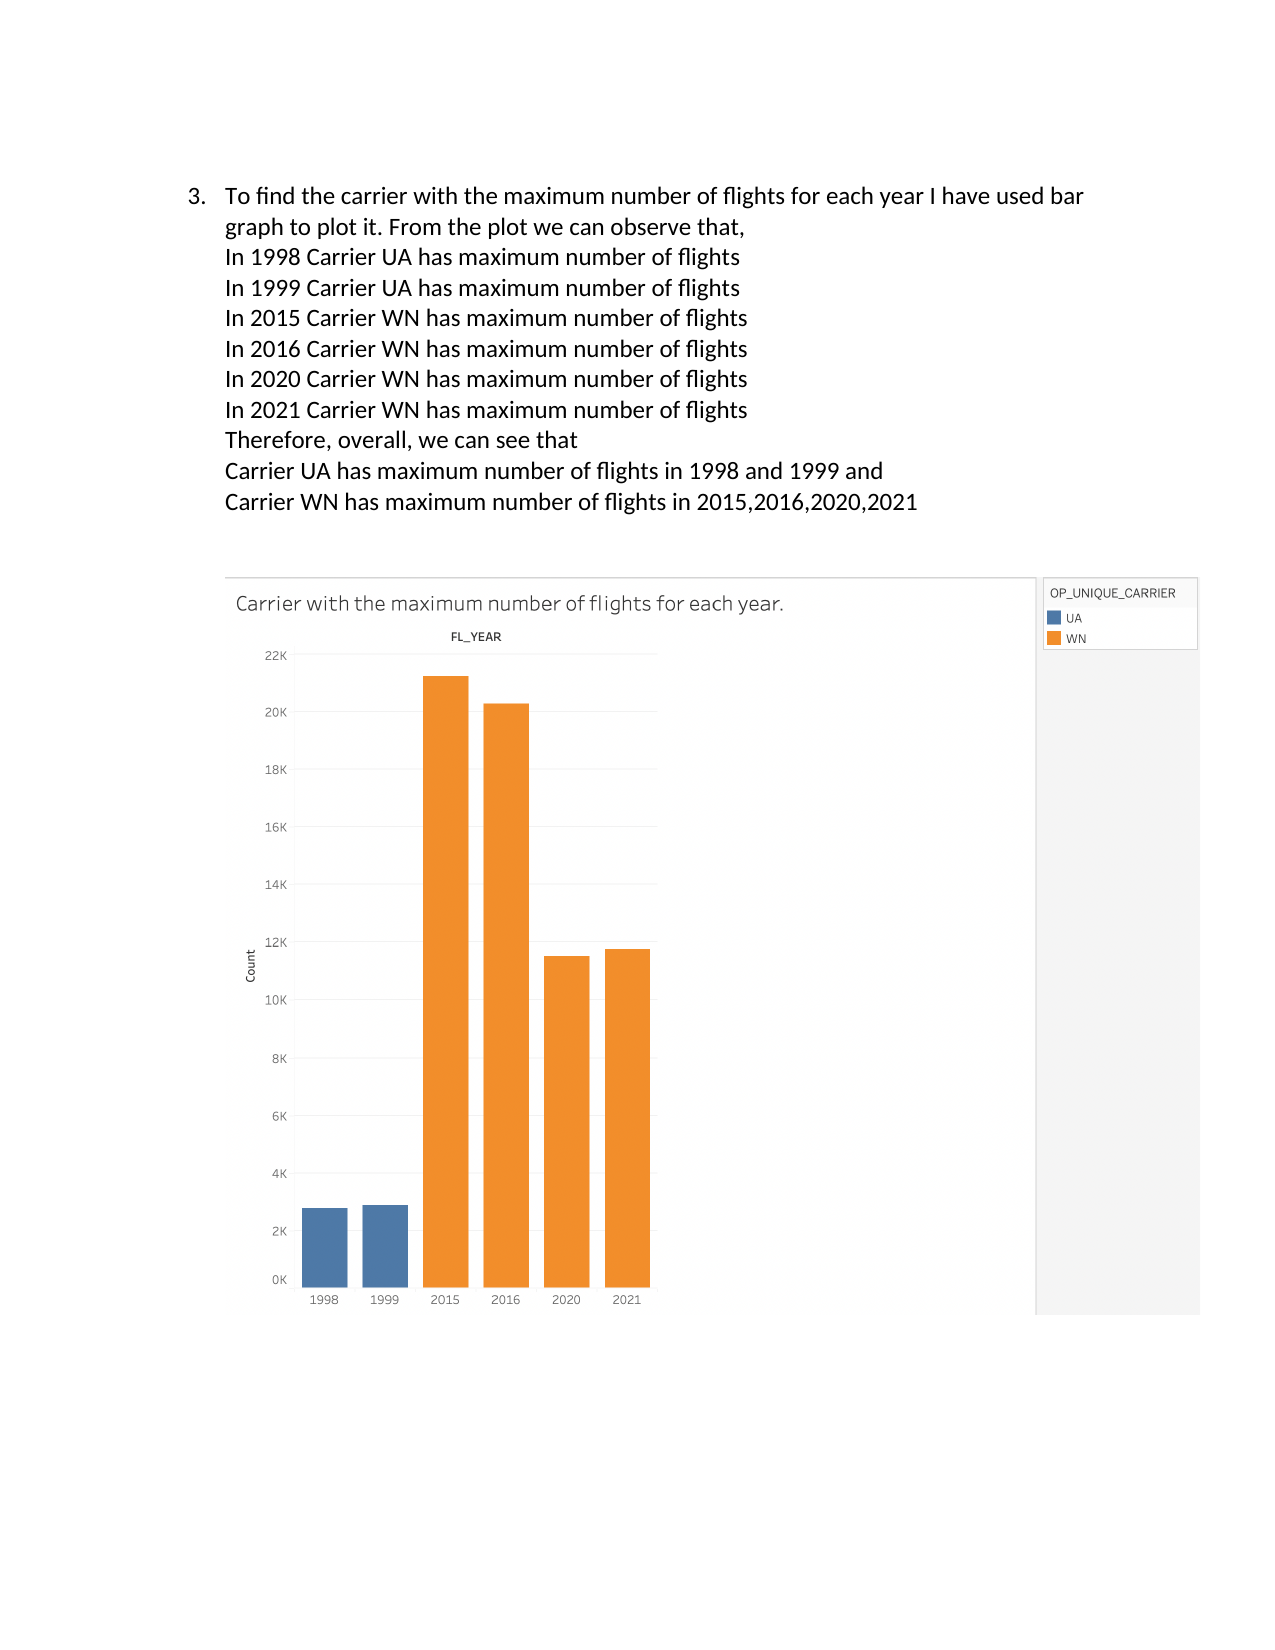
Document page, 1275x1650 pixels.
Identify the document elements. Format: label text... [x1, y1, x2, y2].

list In 2020 Carrier WN has maximum number of flights [225, 364, 1125, 394]
list To find the carrier with the maximum number of flights for each year I have used bar graph to plot it. From the plot we can observe that, [187, 181, 1125, 242]
list In 2015 Carrier WN has maximum number of flights [225, 303, 1125, 333]
list In 2016 Carrier WN has maximum number of flights [225, 333, 1125, 364]
list In 2021 Carrier WN has maximum number of flights [225, 394, 1125, 425]
list In 1998 Carrier UA has maximum number of flights [225, 242, 1125, 272]
list Carrier WN has maximum number of flights in 2015,2016,2020,2021 [225, 486, 1125, 516]
list Therefore, overall, we can see that [225, 425, 1125, 455]
list In 1999 Carrier UA has maximum number of flights [225, 272, 1125, 303]
list Carrier UA has maximum number of flights in 1998 and 1999 and [225, 455, 1125, 486]
picture [225, 577, 1200, 1315]
